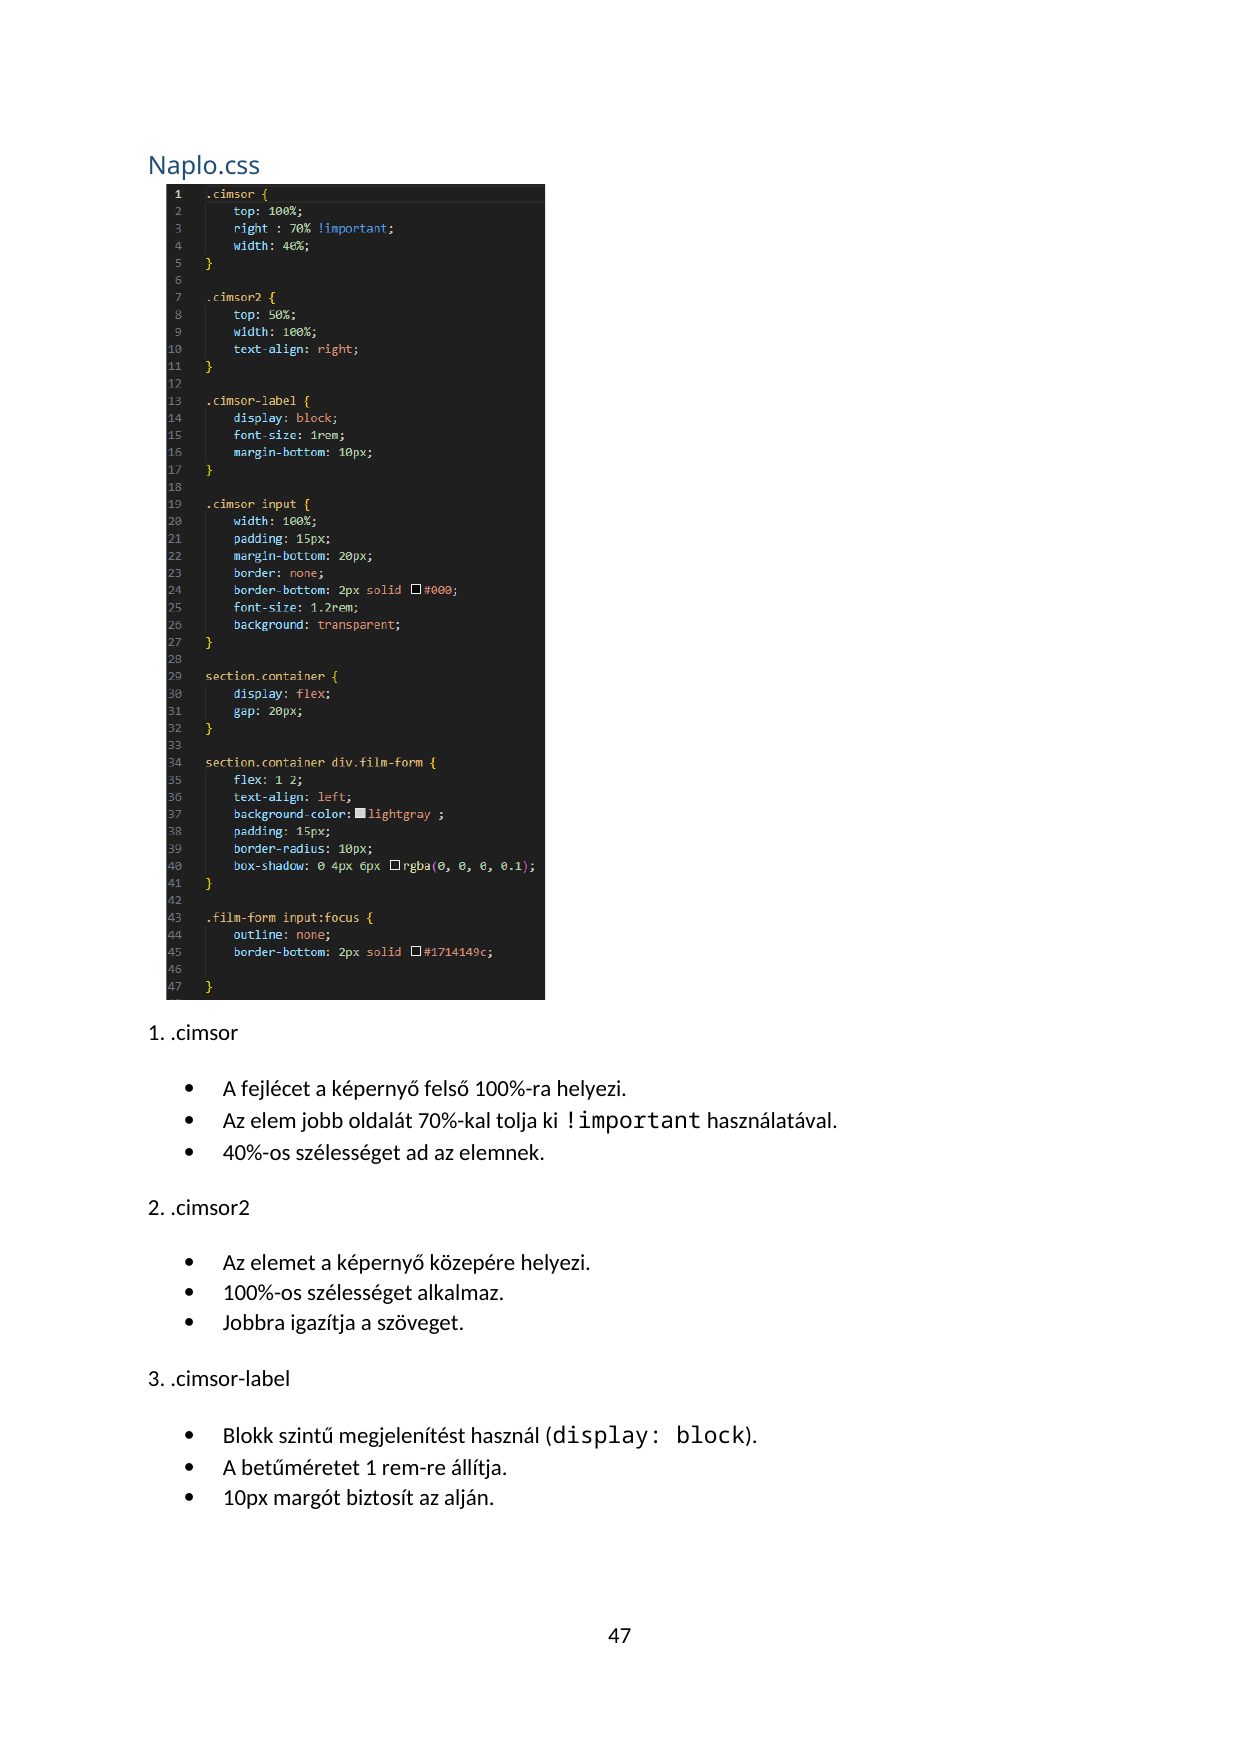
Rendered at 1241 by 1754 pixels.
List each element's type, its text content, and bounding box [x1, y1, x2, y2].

list 40%-os szélességet ad az elemnek. [185, 1138, 1093, 1166]
text 1. .cimsor [148, 1018, 1093, 1046]
list Jobbra igazítja a szöveget. [185, 1308, 1093, 1336]
list Az elemet a képernyő közepére helyezi. [185, 1248, 1093, 1276]
text 3. .cimsor-label [148, 1364, 1093, 1392]
list 10px margót biztosít az alján. [185, 1483, 1093, 1511]
text 2. .cimsor2 [148, 1193, 1093, 1221]
list 100%-os szélességet alkalmaz. [185, 1278, 1093, 1306]
list A betűméretet 1 rem-re állítja. [185, 1453, 1093, 1481]
list Blokk szintű megjelenítést használ (display: block). [185, 1419, 1093, 1450]
list Az elem jobb oldalát 70%-kal tolja ki !important használatával. [185, 1104, 1093, 1135]
subtitle Naplo.css [148, 148, 1093, 182]
list A fejlécet a képernyő felső 100%-ra helyezi. [185, 1074, 1093, 1102]
